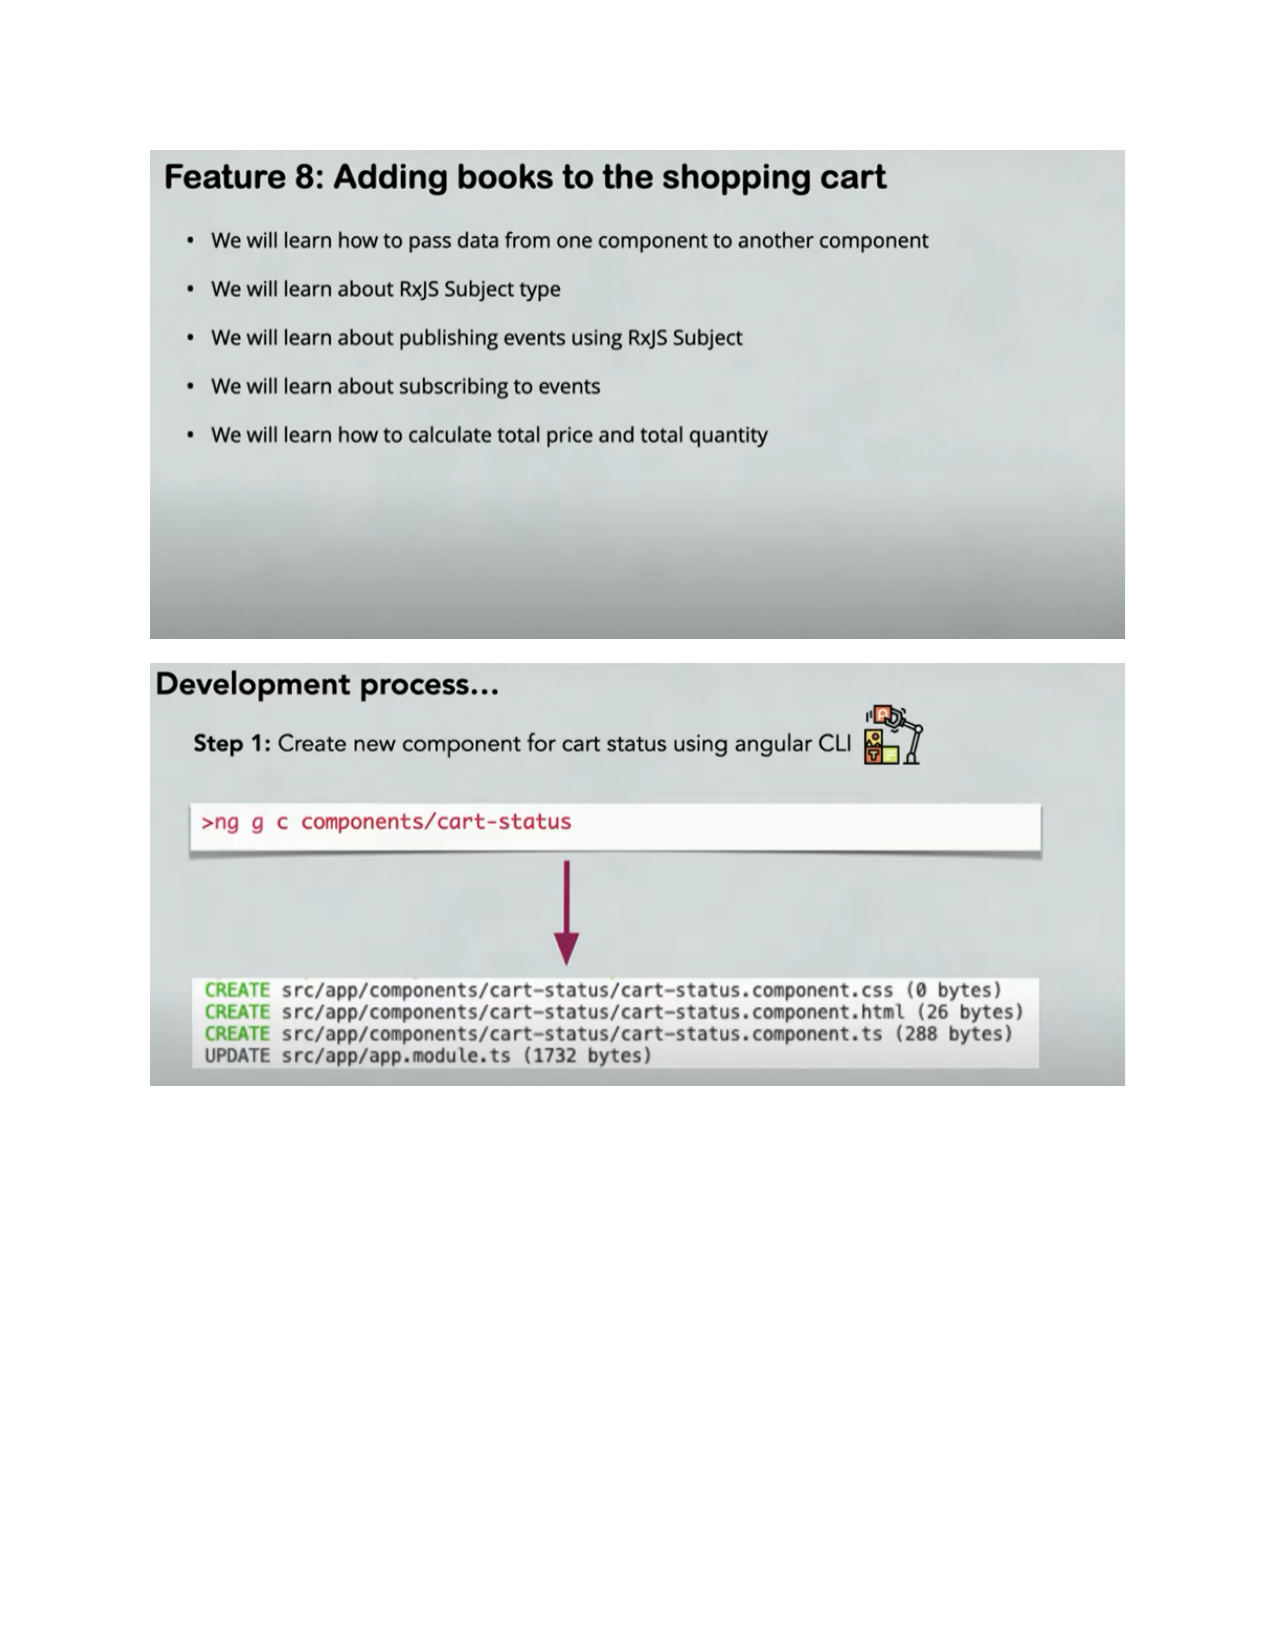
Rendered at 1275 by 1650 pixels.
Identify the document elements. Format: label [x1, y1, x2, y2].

picture [150, 150, 1125, 639]
picture [150, 663, 1125, 1086]
